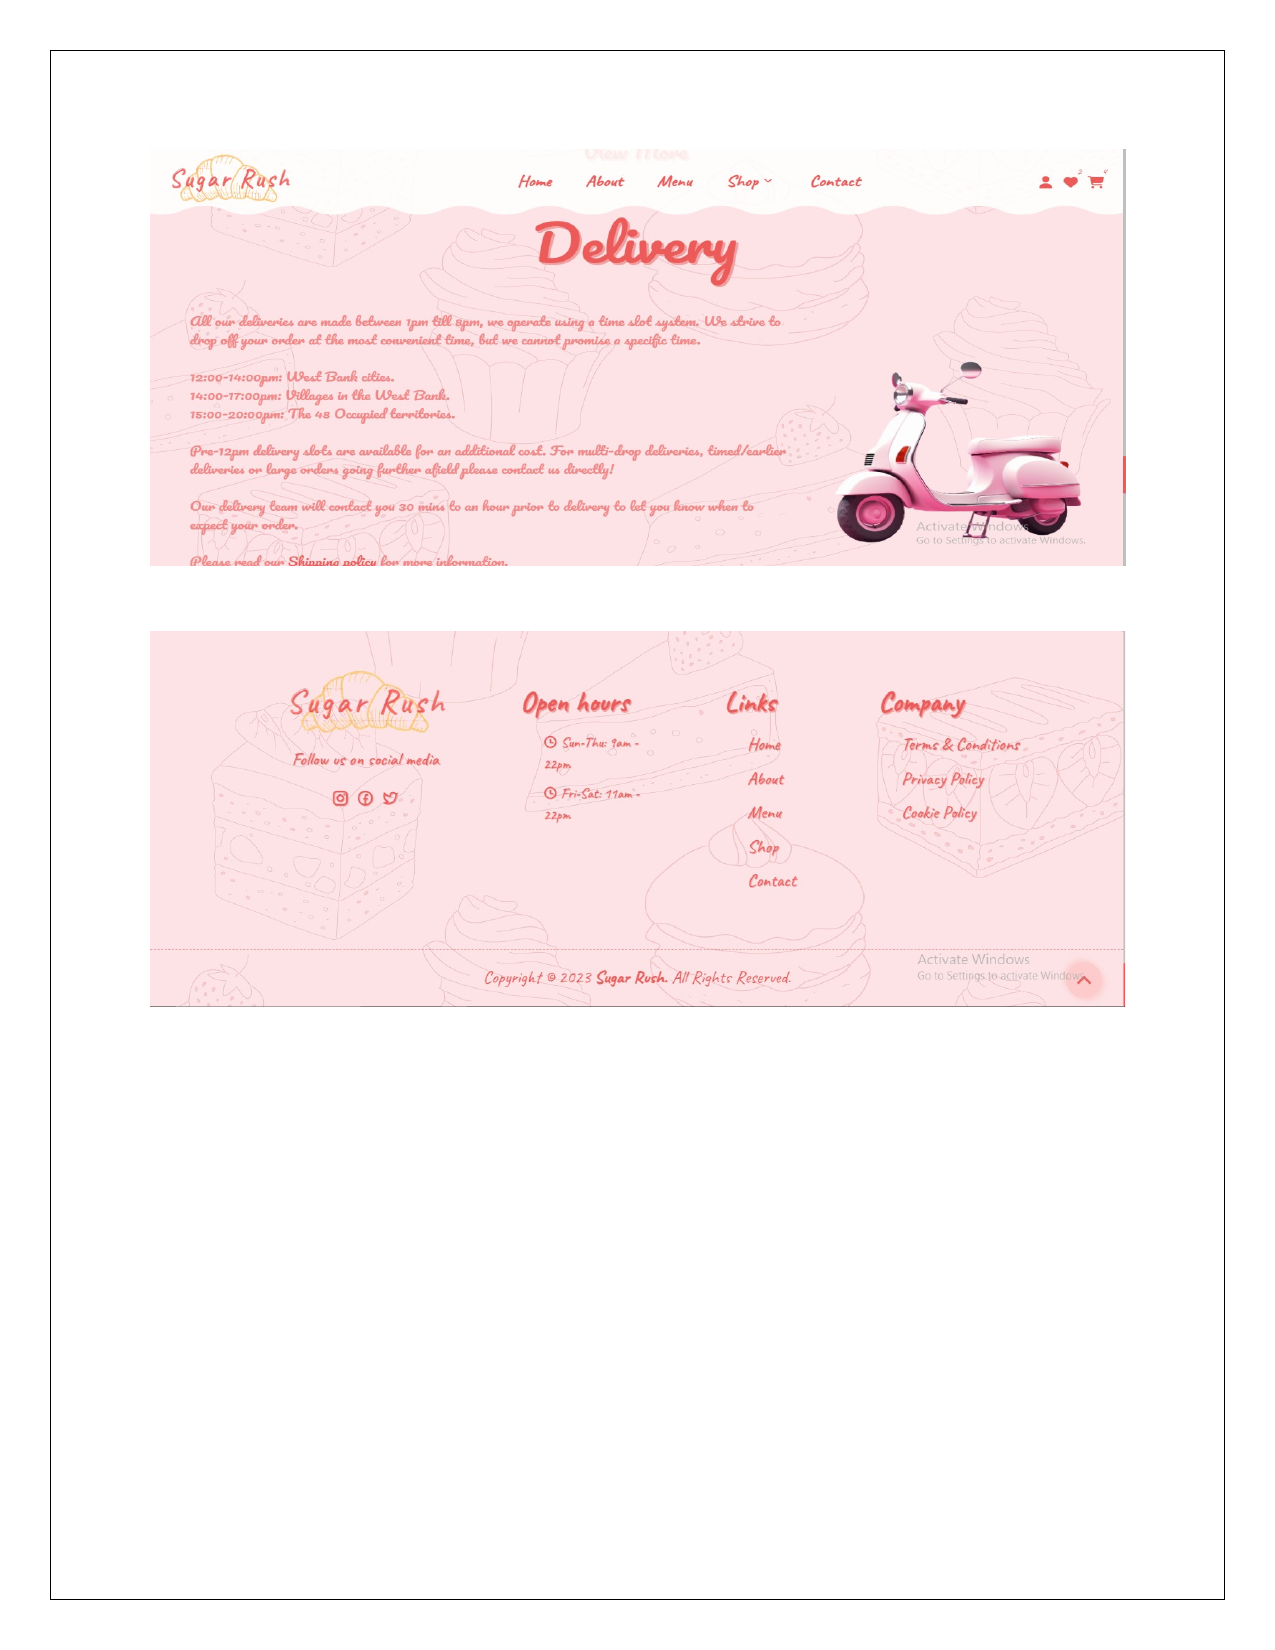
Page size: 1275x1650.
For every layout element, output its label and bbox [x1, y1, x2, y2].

picture [150, 149, 1126, 566]
picture [150, 631, 1125, 1007]
